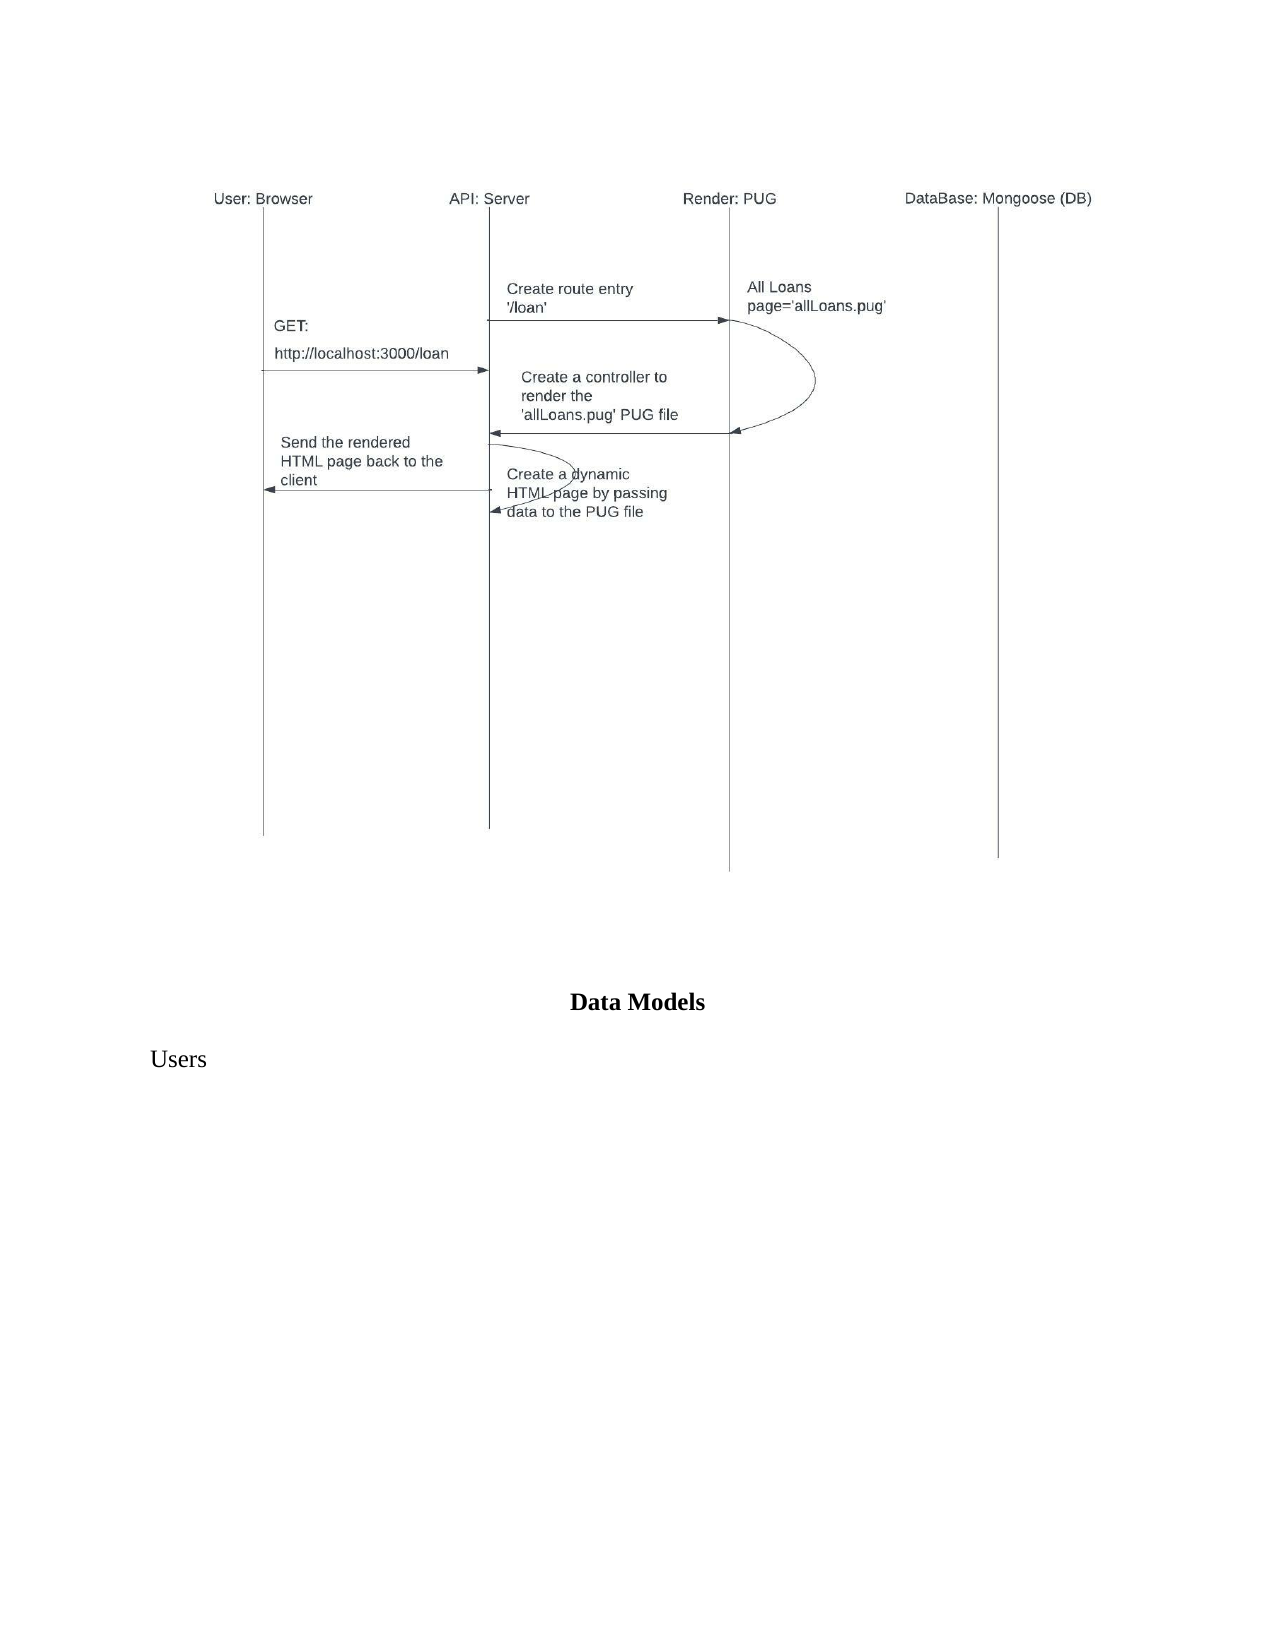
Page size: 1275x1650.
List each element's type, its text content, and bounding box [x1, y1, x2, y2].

text Users [150, 1044, 1125, 1073]
text Data Models [150, 987, 1125, 1016]
picture [150, 150, 1125, 899]
